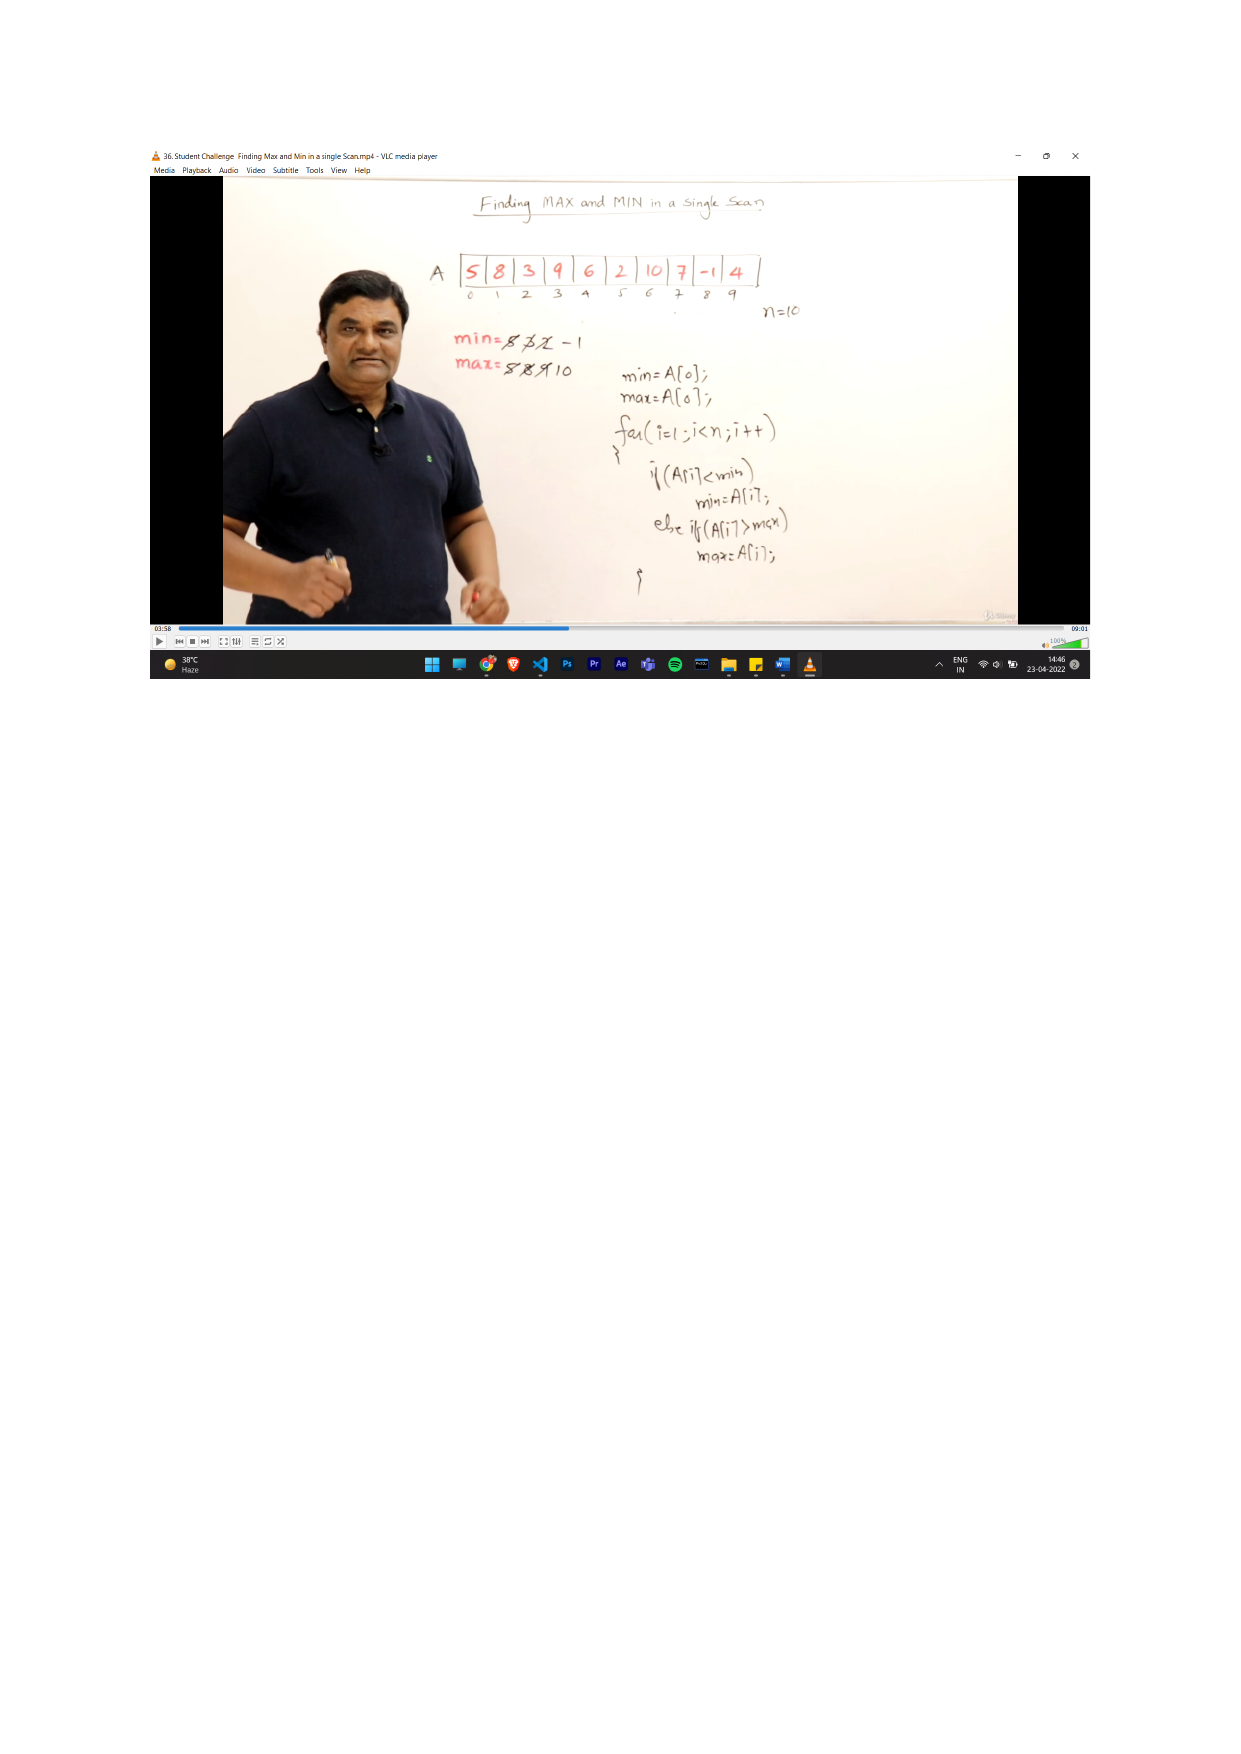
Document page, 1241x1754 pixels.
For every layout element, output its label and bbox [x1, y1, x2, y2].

picture [150, 150, 1091, 679]
